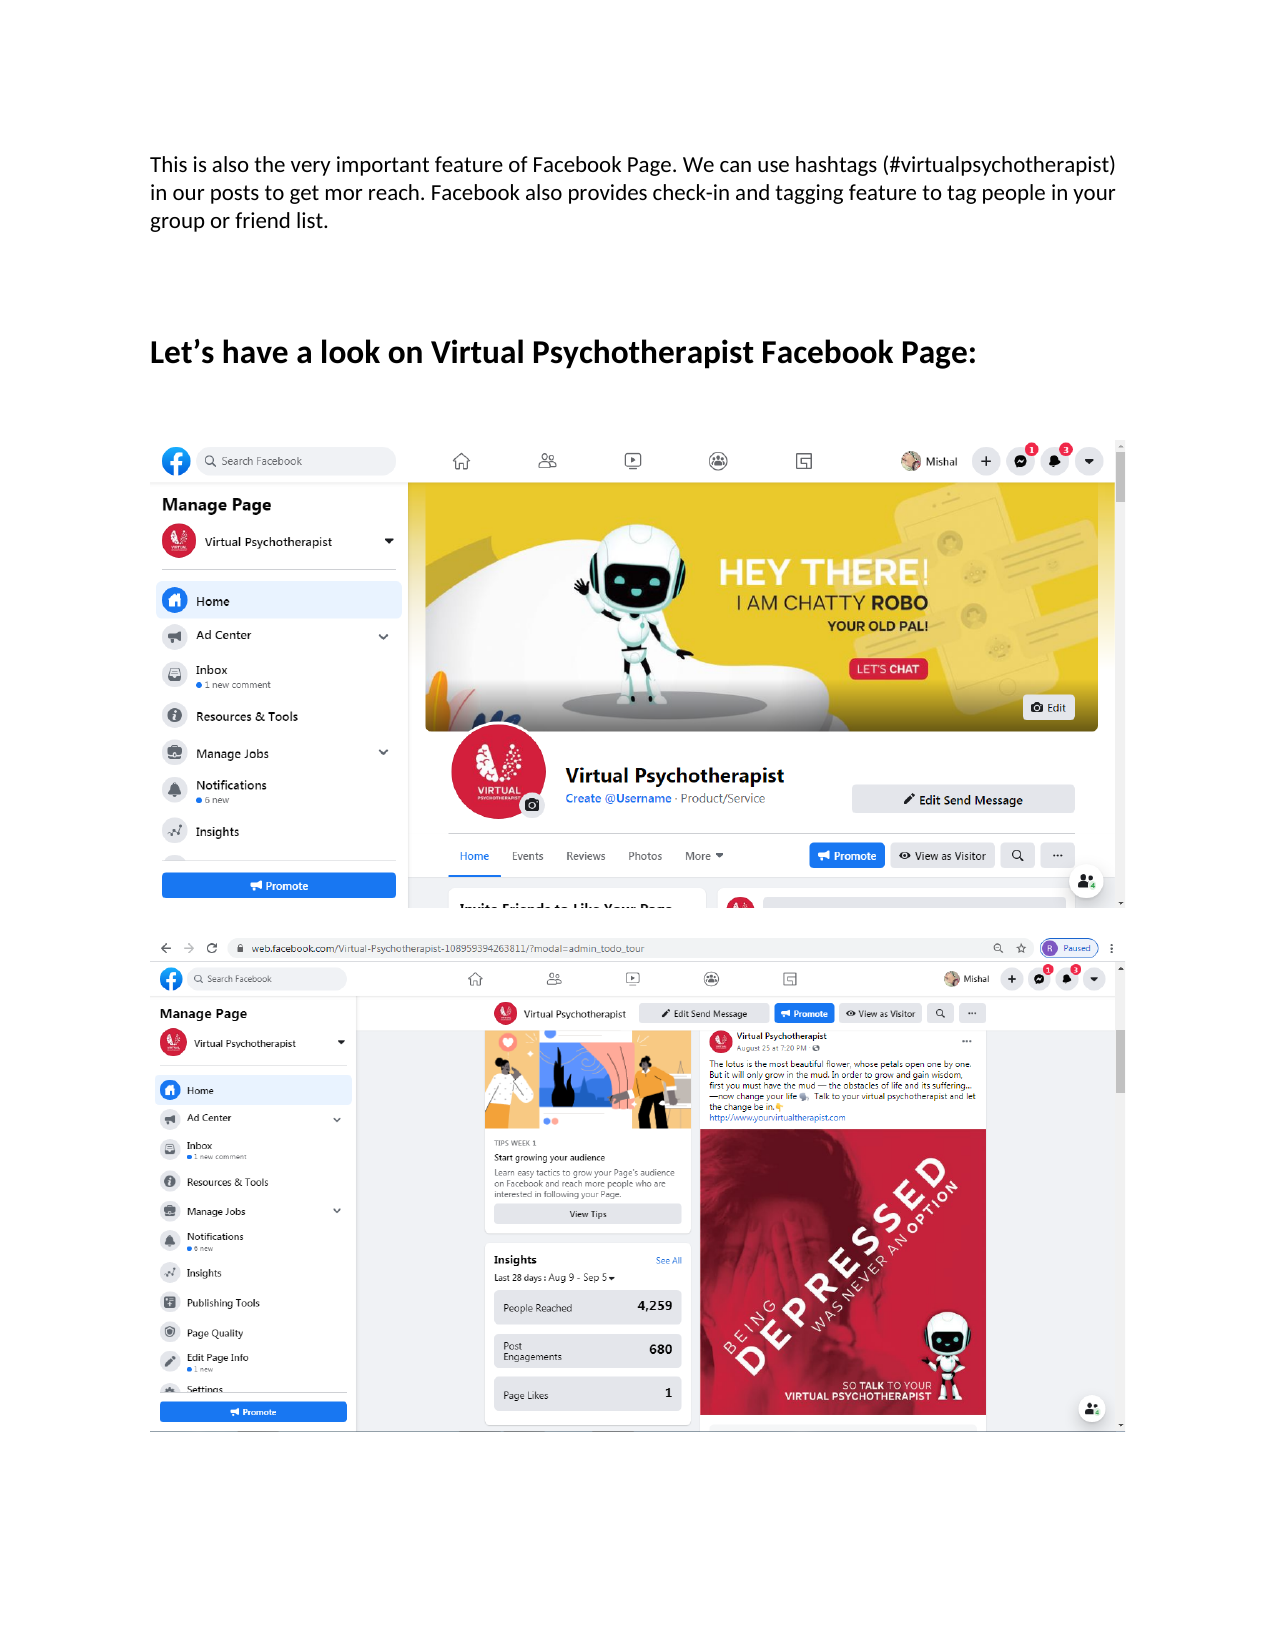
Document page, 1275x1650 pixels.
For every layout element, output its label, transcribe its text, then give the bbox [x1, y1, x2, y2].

picture [150, 935, 1125, 1432]
text This is also the very important feature of Facebook Page. We can use hashtags (#virtualpsychotherapist) in our posts to get mor reach. Facebook also provides check-in and tagging feature to tag people in your group or friend list. [150, 150, 1125, 234]
text Let’s have a look on Virtual Psychotherapist Facebook Page: [150, 331, 1125, 372]
picture [150, 440, 1125, 908]
